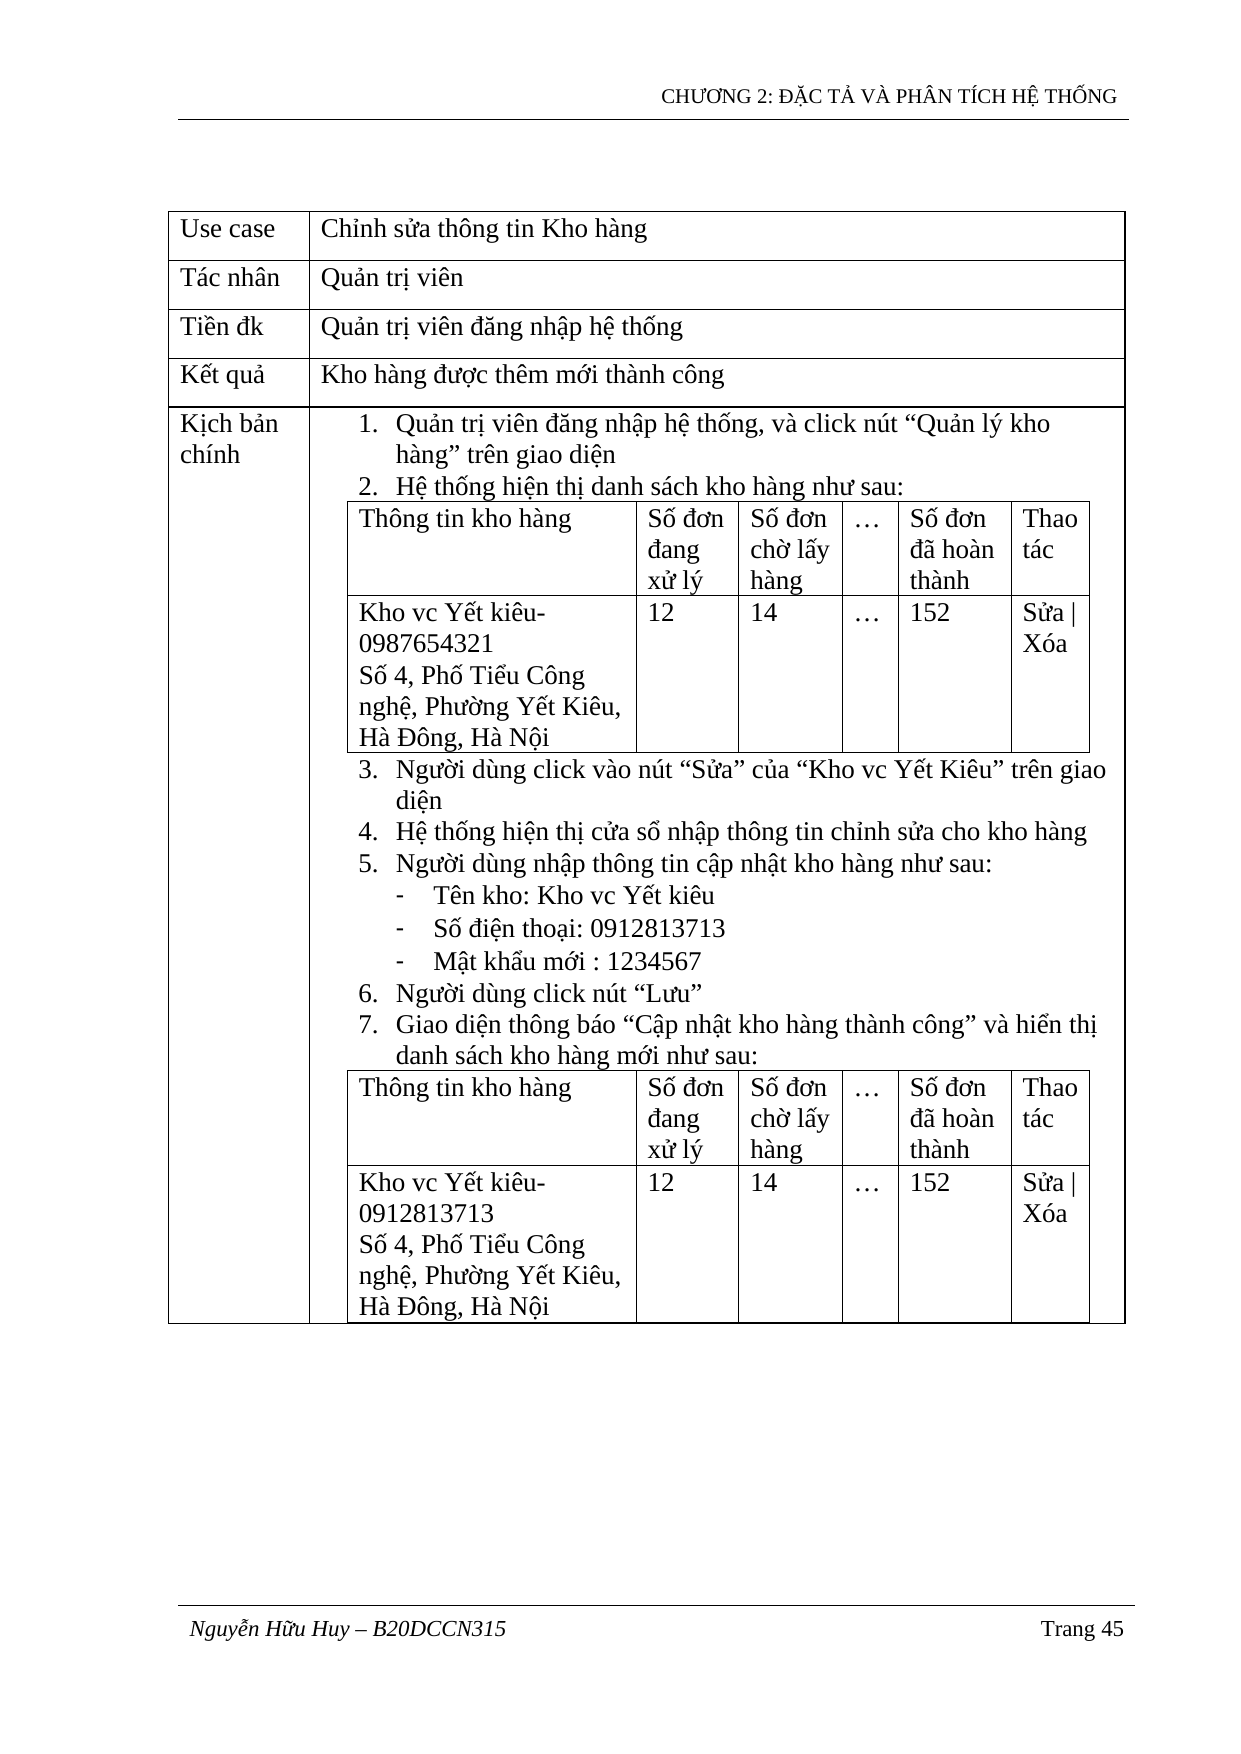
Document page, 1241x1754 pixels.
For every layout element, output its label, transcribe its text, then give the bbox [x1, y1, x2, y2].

table_cell Kho hàng được thêm mới thành công [310, 359, 1124, 406]
table_cell Quản trị viên đăng nhập hệ thống, và click nút “Quản lý kho hàng” trên giao diện Hệ thống hiện thị danh sách kho hàng như sau: Người dùng click vào nút “Sửa” của “Kho vc Yết Kiêu” trên giao diện Hệ thống hiện thị cửa sổ nhập thông tin chỉnh sửa cho kho hàng Người dùng nhập thông tin cập nhật kho hàng như sau: Tên kho: Kho vc Yết kiêu Số điện thoại: 0912813713 Mật khẩu mới : 1234567 Người dùng click nút “Lưu” Giao diện thông báo “Cập nhật kho hàng thành công” và hiển thị danh sách kho hàng mới như sau: [310, 408, 1124, 1323]
table_cell Quản trị viên [310, 261, 1124, 309]
table_cell Kết quả [169, 359, 309, 406]
table_header Use case [169, 212, 309, 260]
table_header Chỉnh sửa thông tin Kho hàng [310, 212, 1124, 260]
table_cell Kịch bản chính [169, 408, 309, 1323]
table_cell Tiền đk [169, 310, 309, 358]
table_cell Tác nhân [169, 261, 309, 309]
table_cell Quản trị viên đăng nhập hệ thống [310, 310, 1124, 358]
